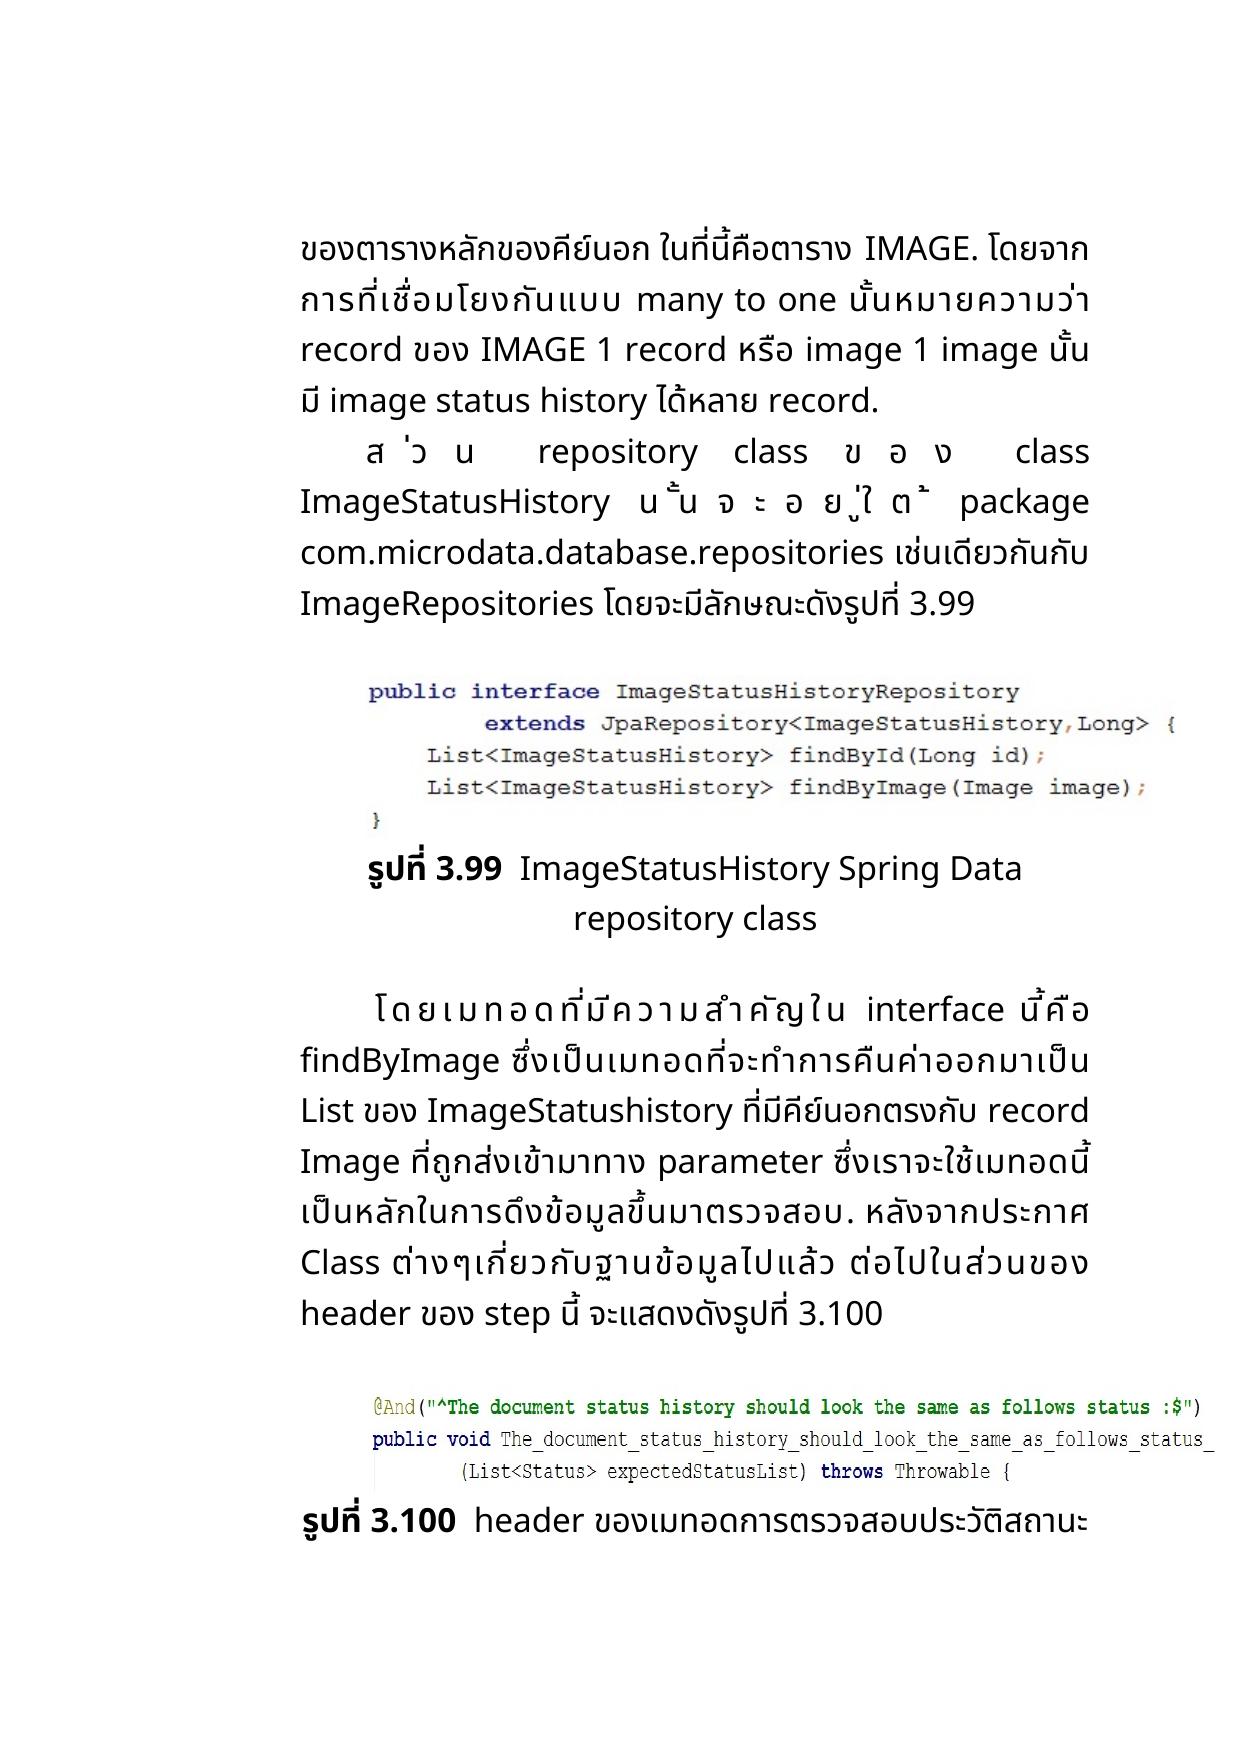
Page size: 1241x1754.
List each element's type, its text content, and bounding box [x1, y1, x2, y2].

picture [365, 675, 1193, 845]
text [300, 225, 1090, 427]
text โดยเมทอดที่มีความสำคัญใน interface นี้คือ findByImage ซึ่งเป็นเมทอดที่จะทำการคืนค่าออกมาเป็น List ของ ImageStatushistory ที่มีคีย์นอกตรงกับ record Image ที่ถูกส่งเข้ามาทาง parameter ซึ่งเราจะใช้เมทอดนี้เป็นหลักในการดึงข้อมูลขึ้นมาตรวจสอบ. หลังจากประกาศ Class ต่างๆเกี่ยวกับฐานข้อมูลไปแล้ว ต่อไปในส่วนของ header ของ step นี้ จะแสดงดังรูปที่ 3.100 [300, 986, 1090, 1340]
picture [365, 1385, 1231, 1497]
text รูปที่ 3.99 ImageStatusHistory Spring Data repository class [300, 844, 1090, 940]
text รูปที่ 3.100 header ของเมทอดการตรวจสอบประวัติสถานะ [300, 1497, 1090, 1548]
text ส่วน repository class ของ class ImageStatusHistory นั้นจะอยู่ใต้ package com.microdata.database.repositories เช่นเดียวกันกับ ImageRepositories โดยจะมีลักษณะดังรูปที่ 3.99 [300, 427, 1090, 630]
